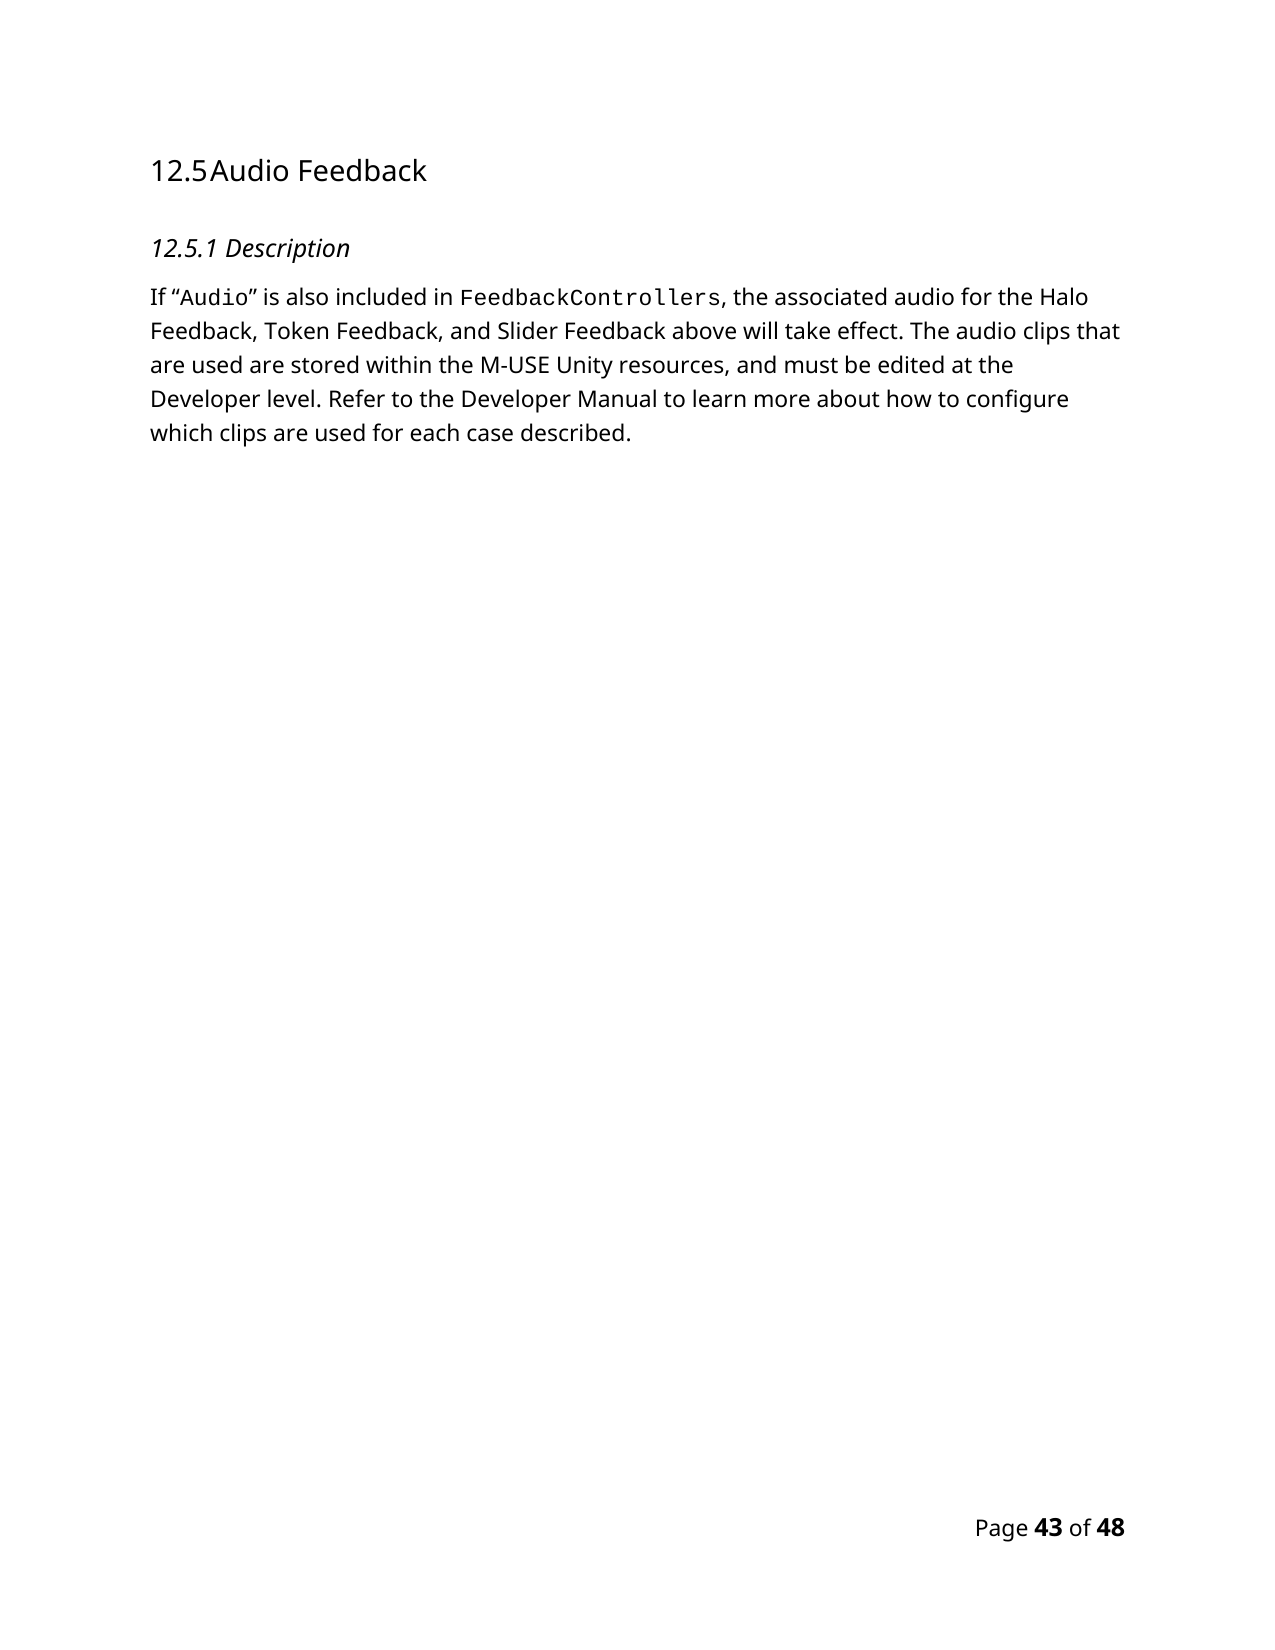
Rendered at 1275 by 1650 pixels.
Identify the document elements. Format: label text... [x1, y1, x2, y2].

text If “Audio” is also included in FeedbackControllers, the associated audio for the Halo Feedback, Token Feedback, and Slider Feedback above will take effect. The audio clips that are used are stored within the M-USE Unity resources, and must be edited at the Developer level. Refer to the Developer Manual to learn more about how to configure which clips are used for each case described. [150, 281, 1125, 448]
subtitle Audio Feedback [150, 150, 1125, 190]
subtitle Description [150, 230, 1125, 264]
